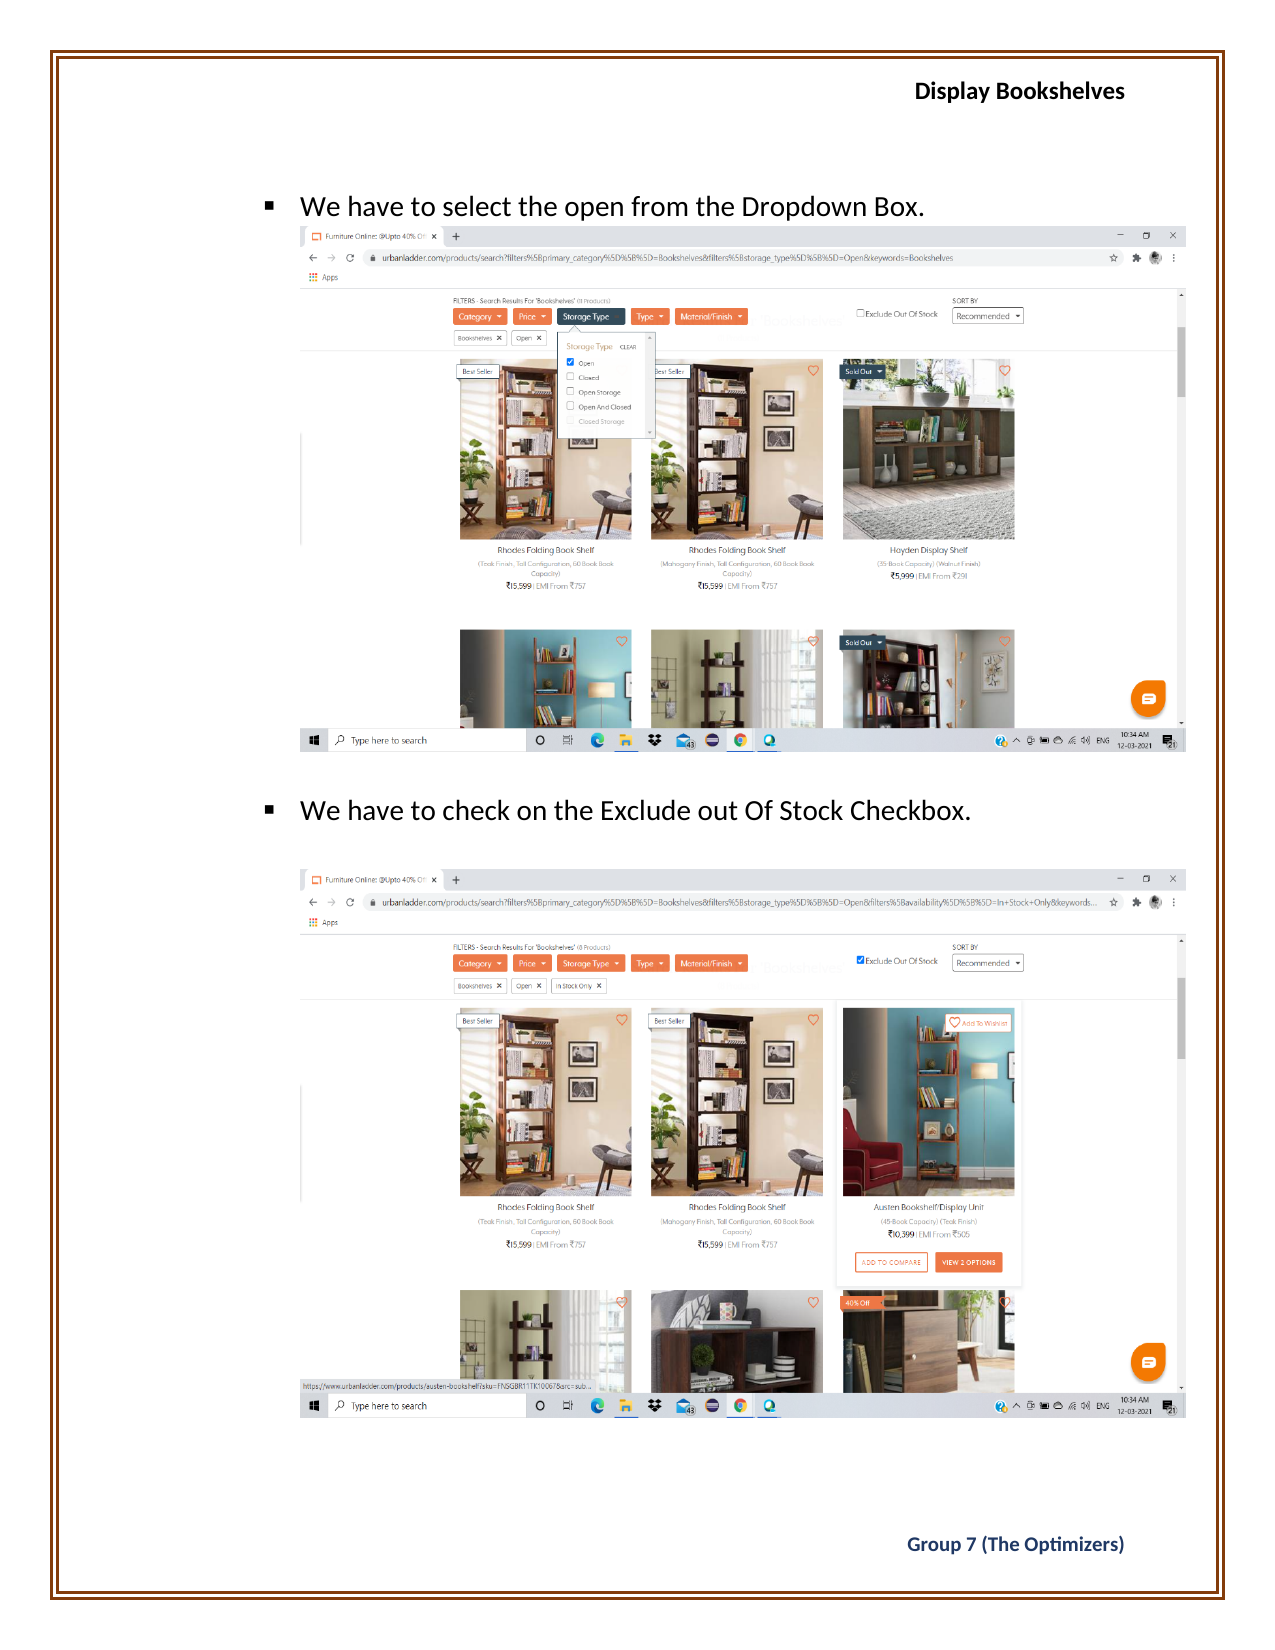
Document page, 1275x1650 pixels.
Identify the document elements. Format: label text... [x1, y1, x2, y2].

list We have to select the open from the Dropdown Box. [262, 188, 1125, 224]
list We have to check on the Exclude out Of Stock Checkbox. [262, 792, 1125, 828]
picture [300, 226, 1186, 752]
picture [300, 869, 1186, 1418]
